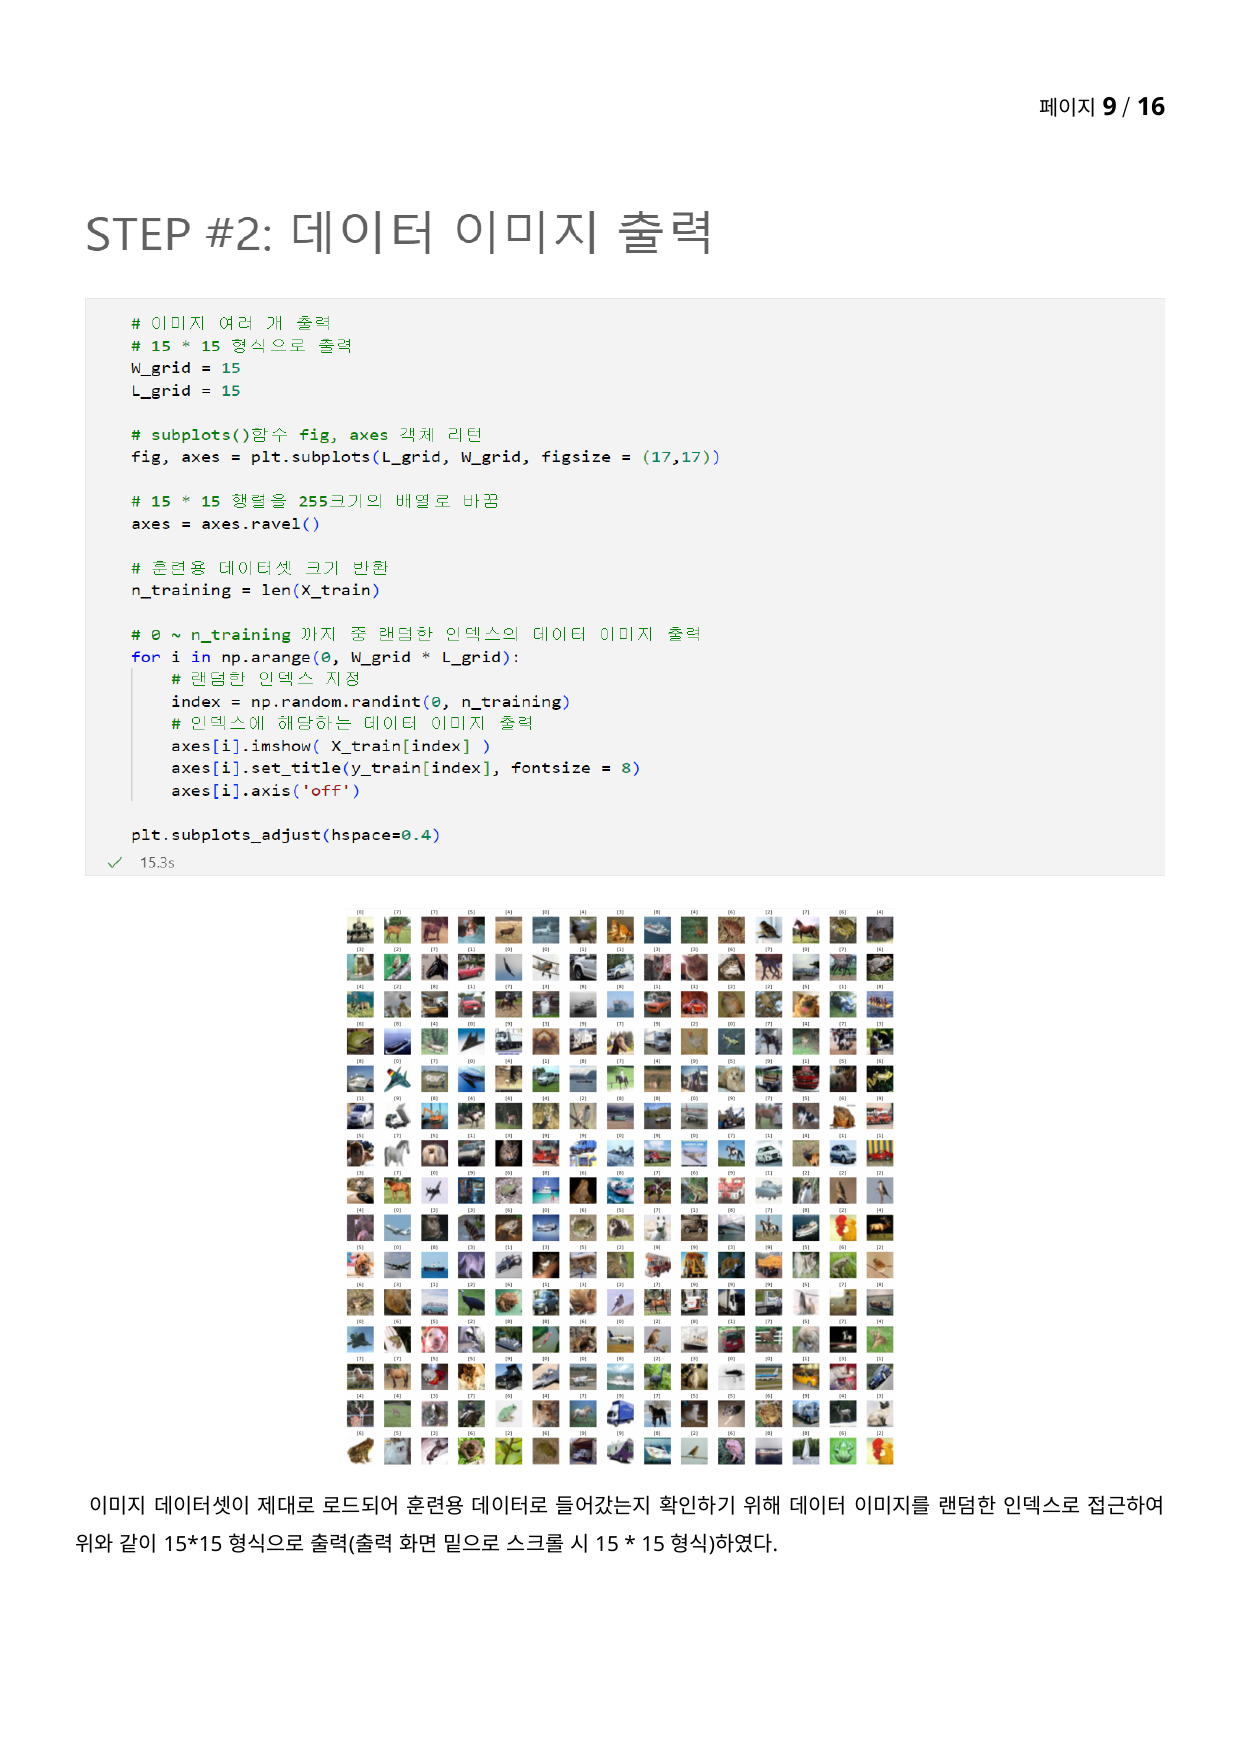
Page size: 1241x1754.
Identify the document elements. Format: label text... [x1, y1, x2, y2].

text 이미지 데이터셋이 제대로 로드되어 훈련용 데이터로 들어갔는지 확인하기 위해 데이터 이미지를 랜덤한 인덱스로 접근하여 위와 같이 15*15 형식으로 출력(출력 화면 밑으로 스크롤 시 15 * 15 형식)하였다. [75, 1489, 1165, 1557]
picture [344, 908, 896, 1466]
picture [75, 198, 1166, 885]
